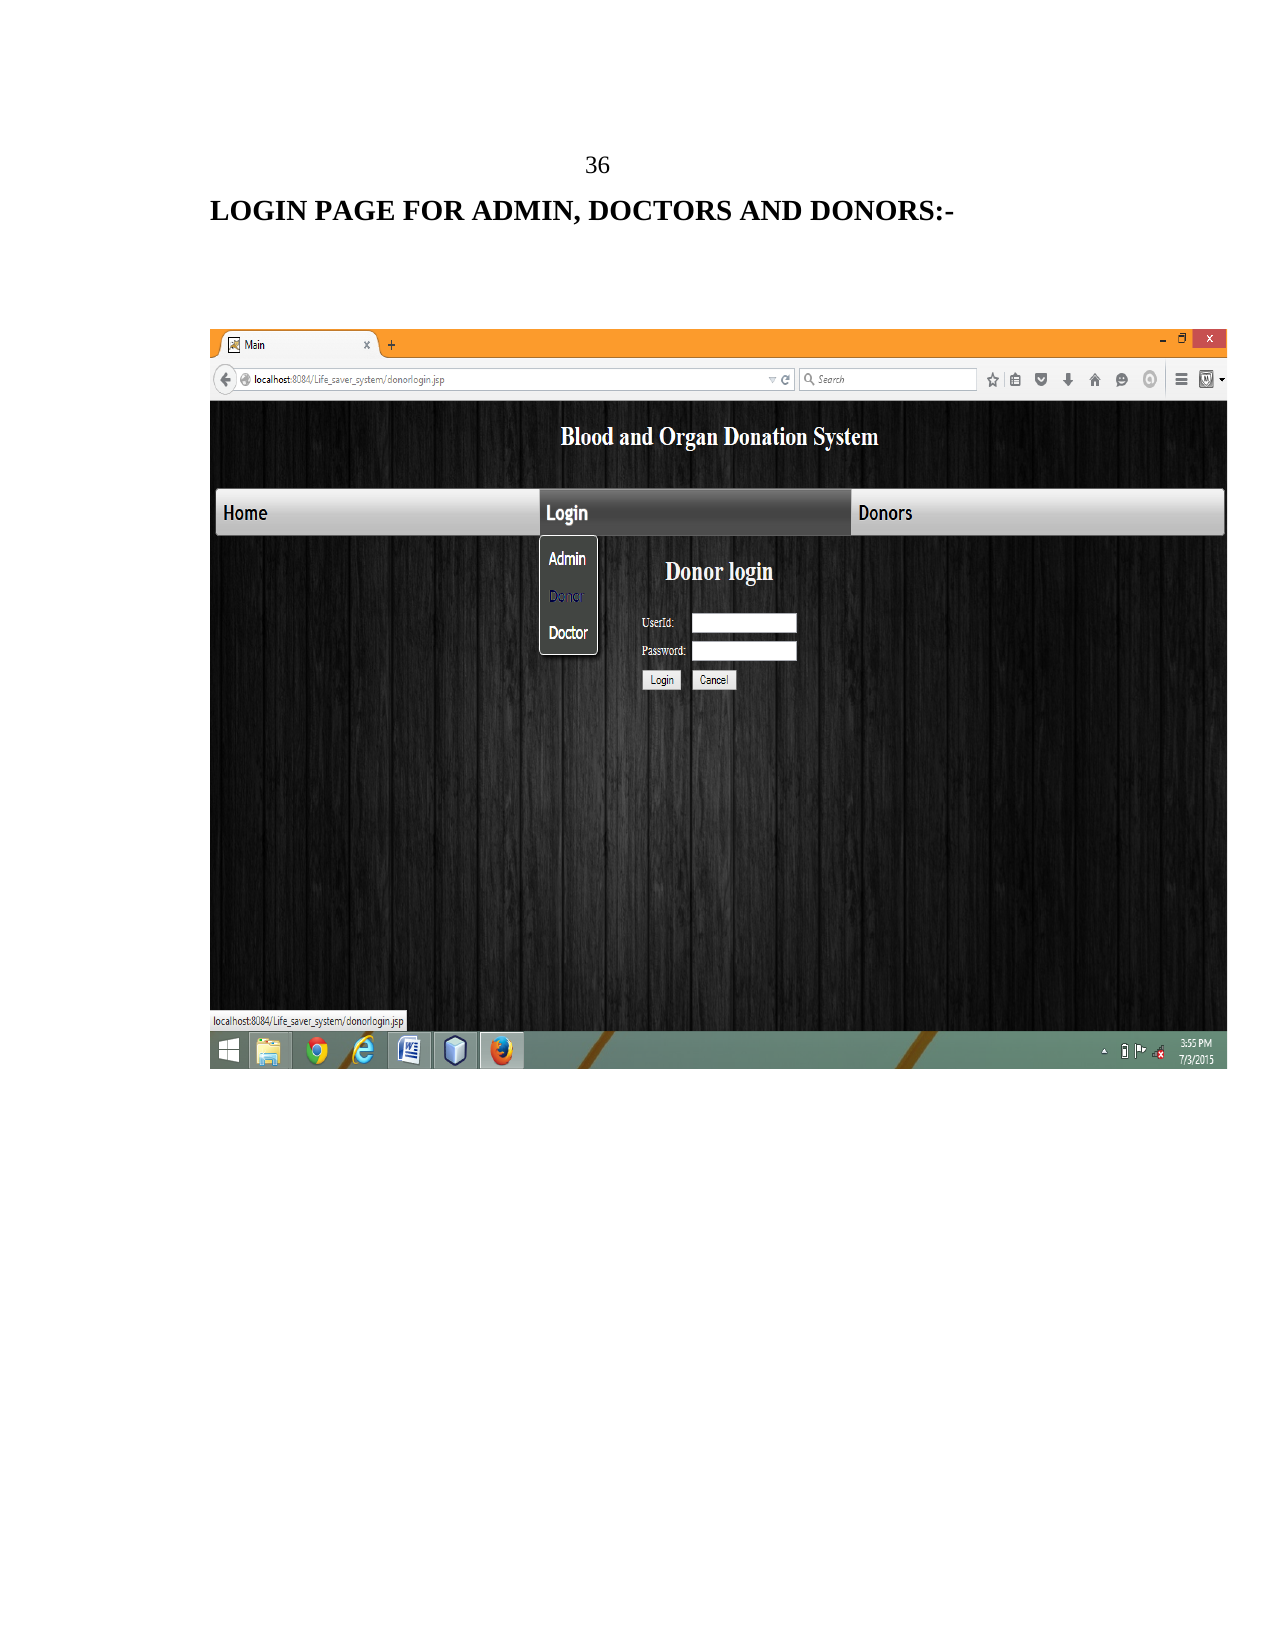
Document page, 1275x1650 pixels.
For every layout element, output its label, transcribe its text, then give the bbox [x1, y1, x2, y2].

picture [210, 329, 1228, 1069]
text LOGIN PAGE FOR ADMIN, DOCTORS AND DONORS:- [210, 193, 1170, 227]
text 36 [210, 150, 1170, 179]
